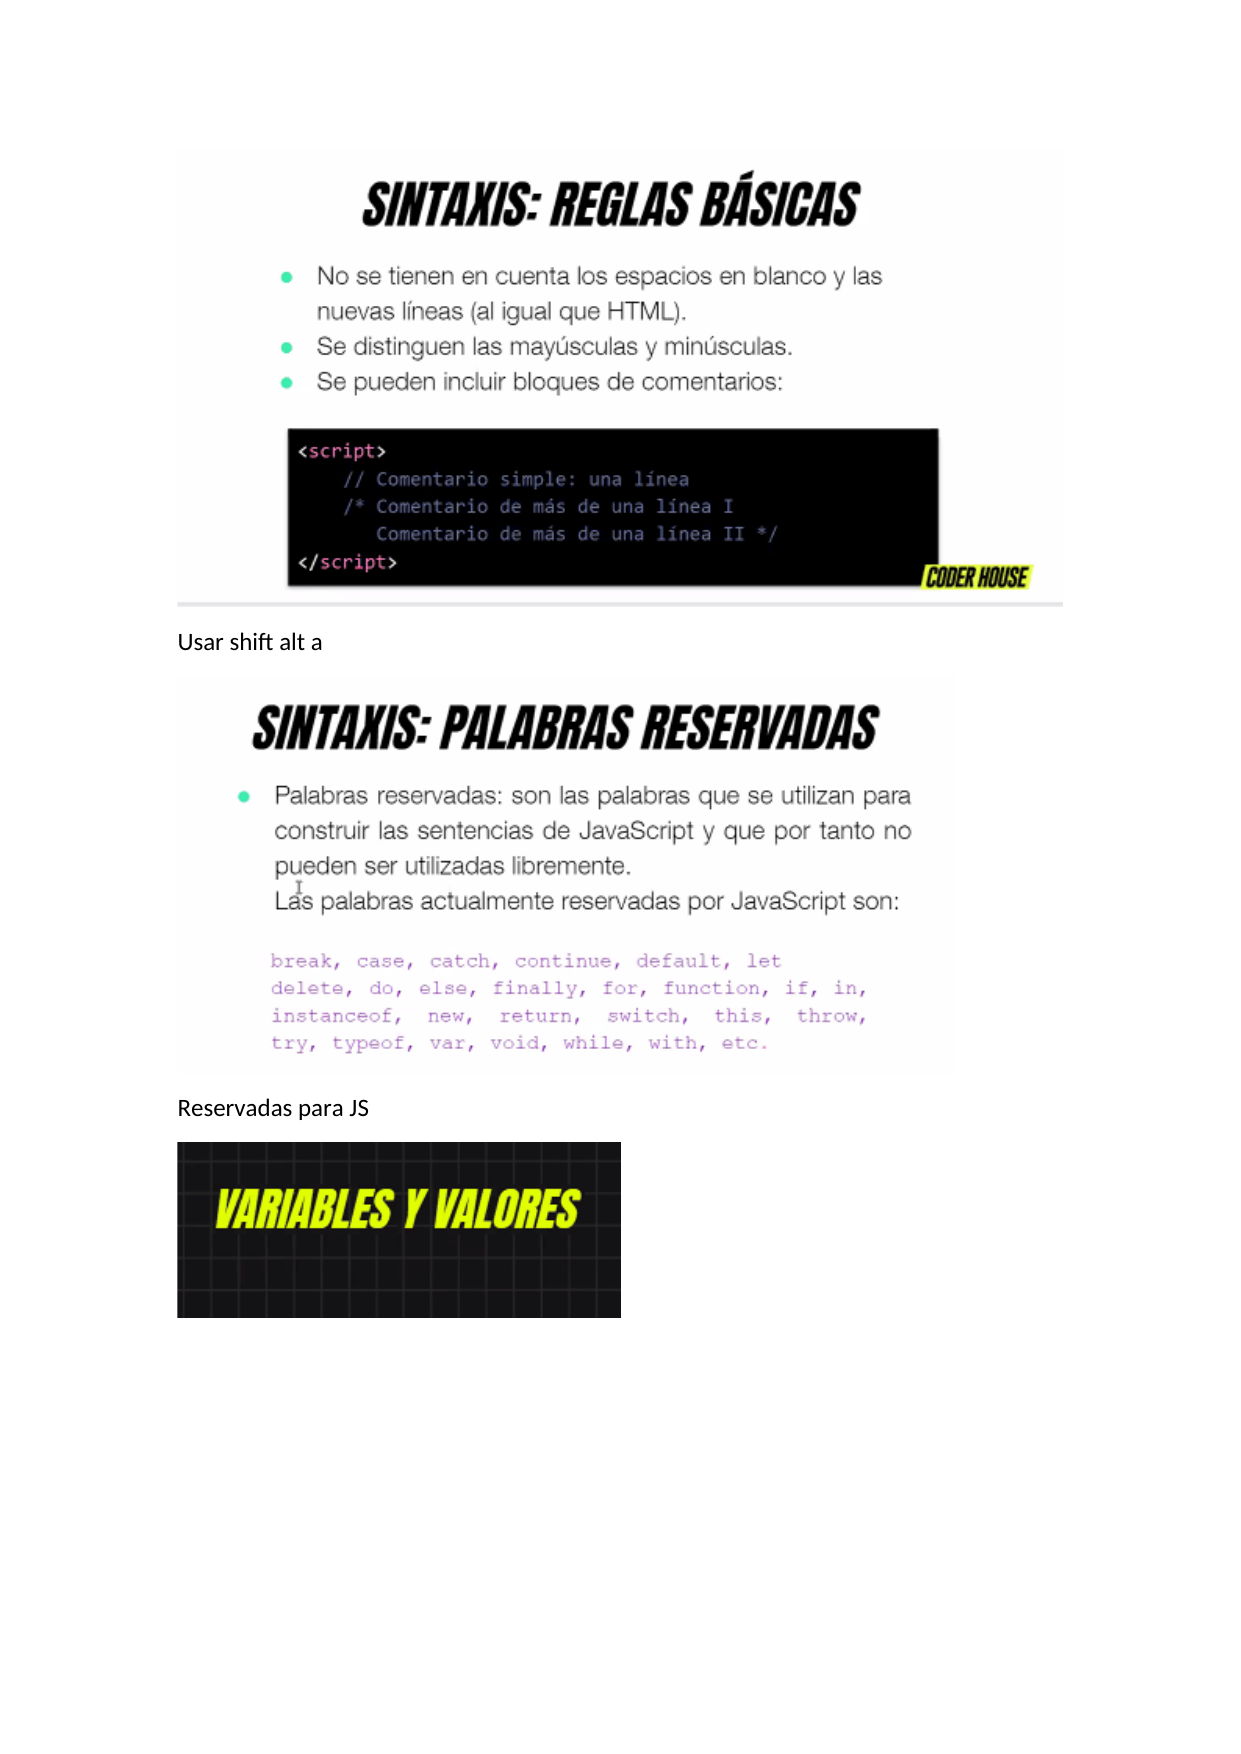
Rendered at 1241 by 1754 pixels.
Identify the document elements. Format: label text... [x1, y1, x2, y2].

picture [177, 147, 1063, 607]
text Usar shift alt a [177, 626, 1063, 656]
picture [177, 1142, 621, 1318]
text Reservadas para JS [177, 1093, 1063, 1123]
picture [177, 675, 957, 1074]
